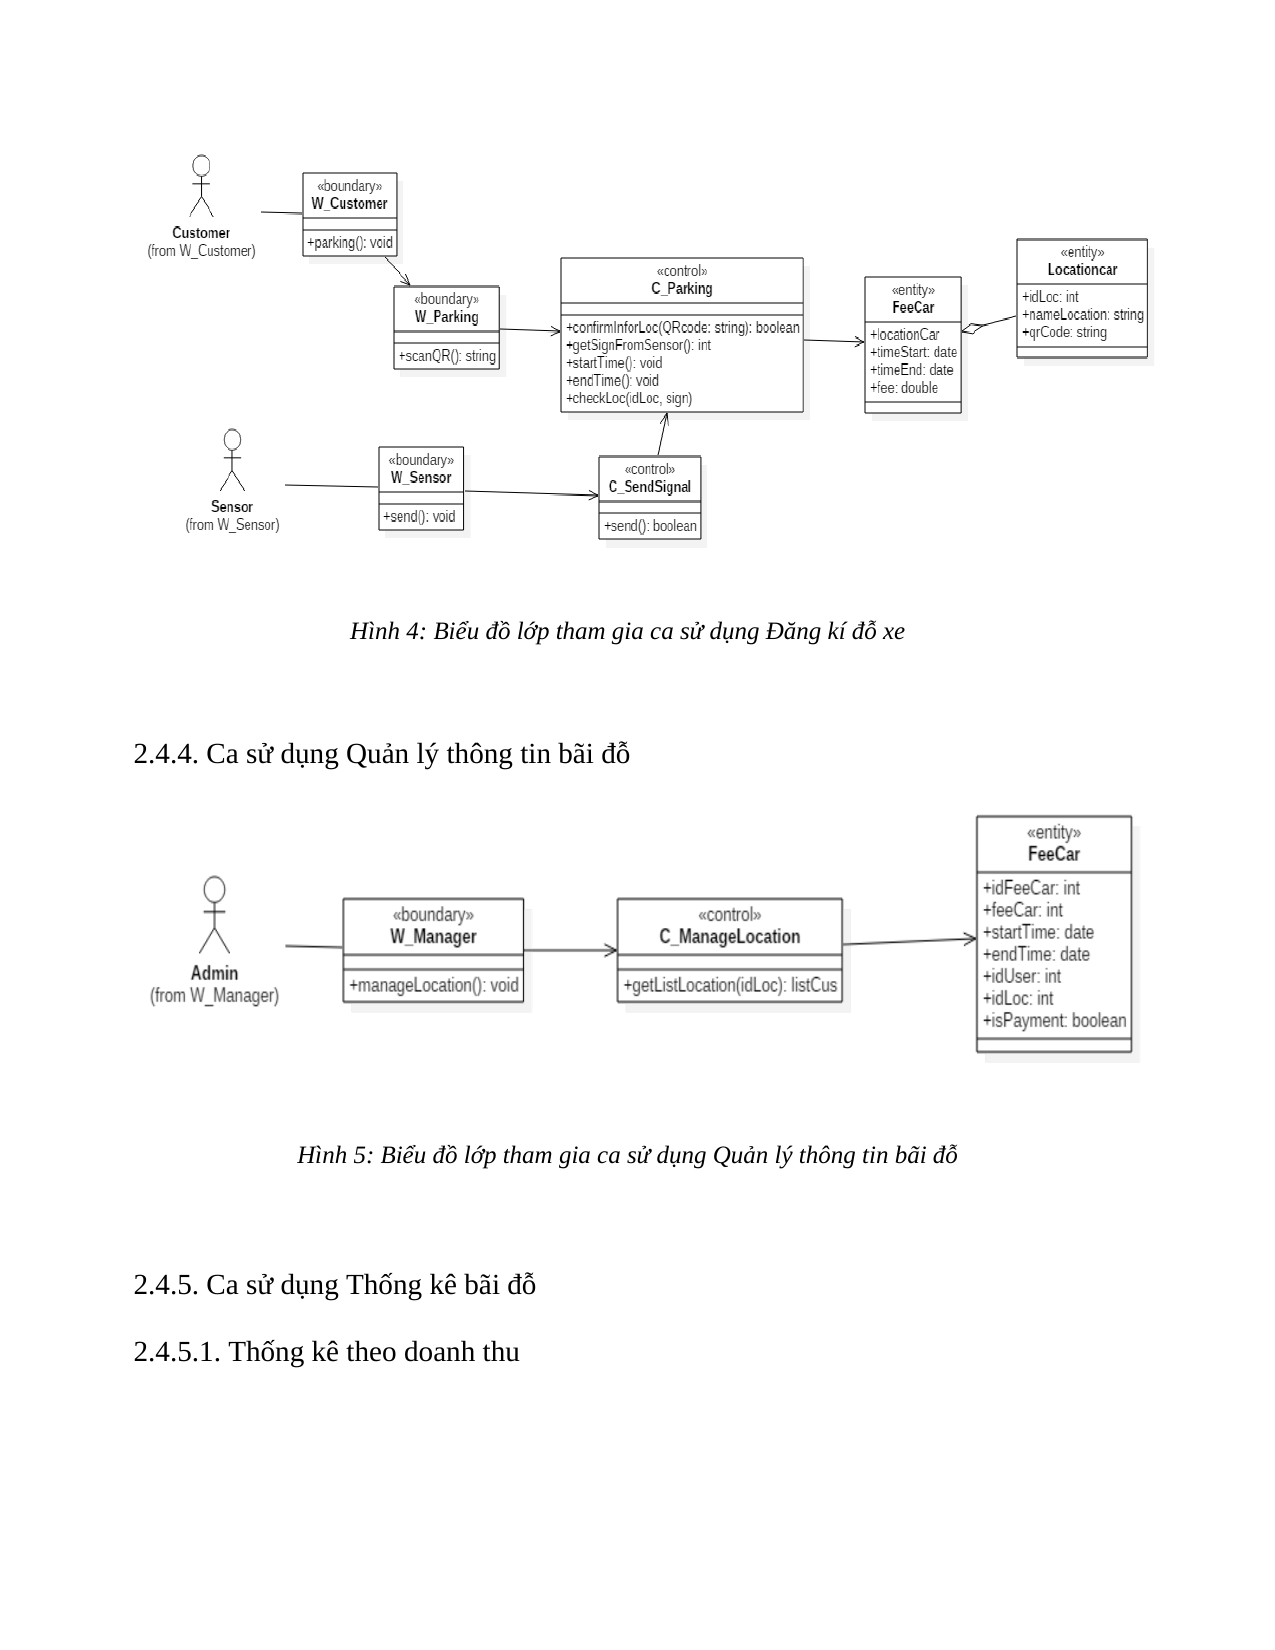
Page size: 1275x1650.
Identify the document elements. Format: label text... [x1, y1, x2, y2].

text Hình 4: Biểu đồ lớp tham gia ca sử dụng Đăng kí đỗ xe [133, 616, 1122, 645]
text 2.4.5.1. Thống kê theo doanh thu [133, 1334, 1122, 1368]
text Hình 5: Biểu đồ lớp tham gia ca sử dụng Quản lý thông tin bãi đỗ [133, 1140, 1122, 1169]
picture [133, 803, 1178, 1111]
picture [133, 143, 1185, 587]
text 2.4.4. Ca sử dụng Quản lý thông tin bãi đỗ [133, 736, 1122, 769]
text 2.4.5. Ca sử dụng Thống kê bãi đỗ [133, 1267, 1122, 1301]
